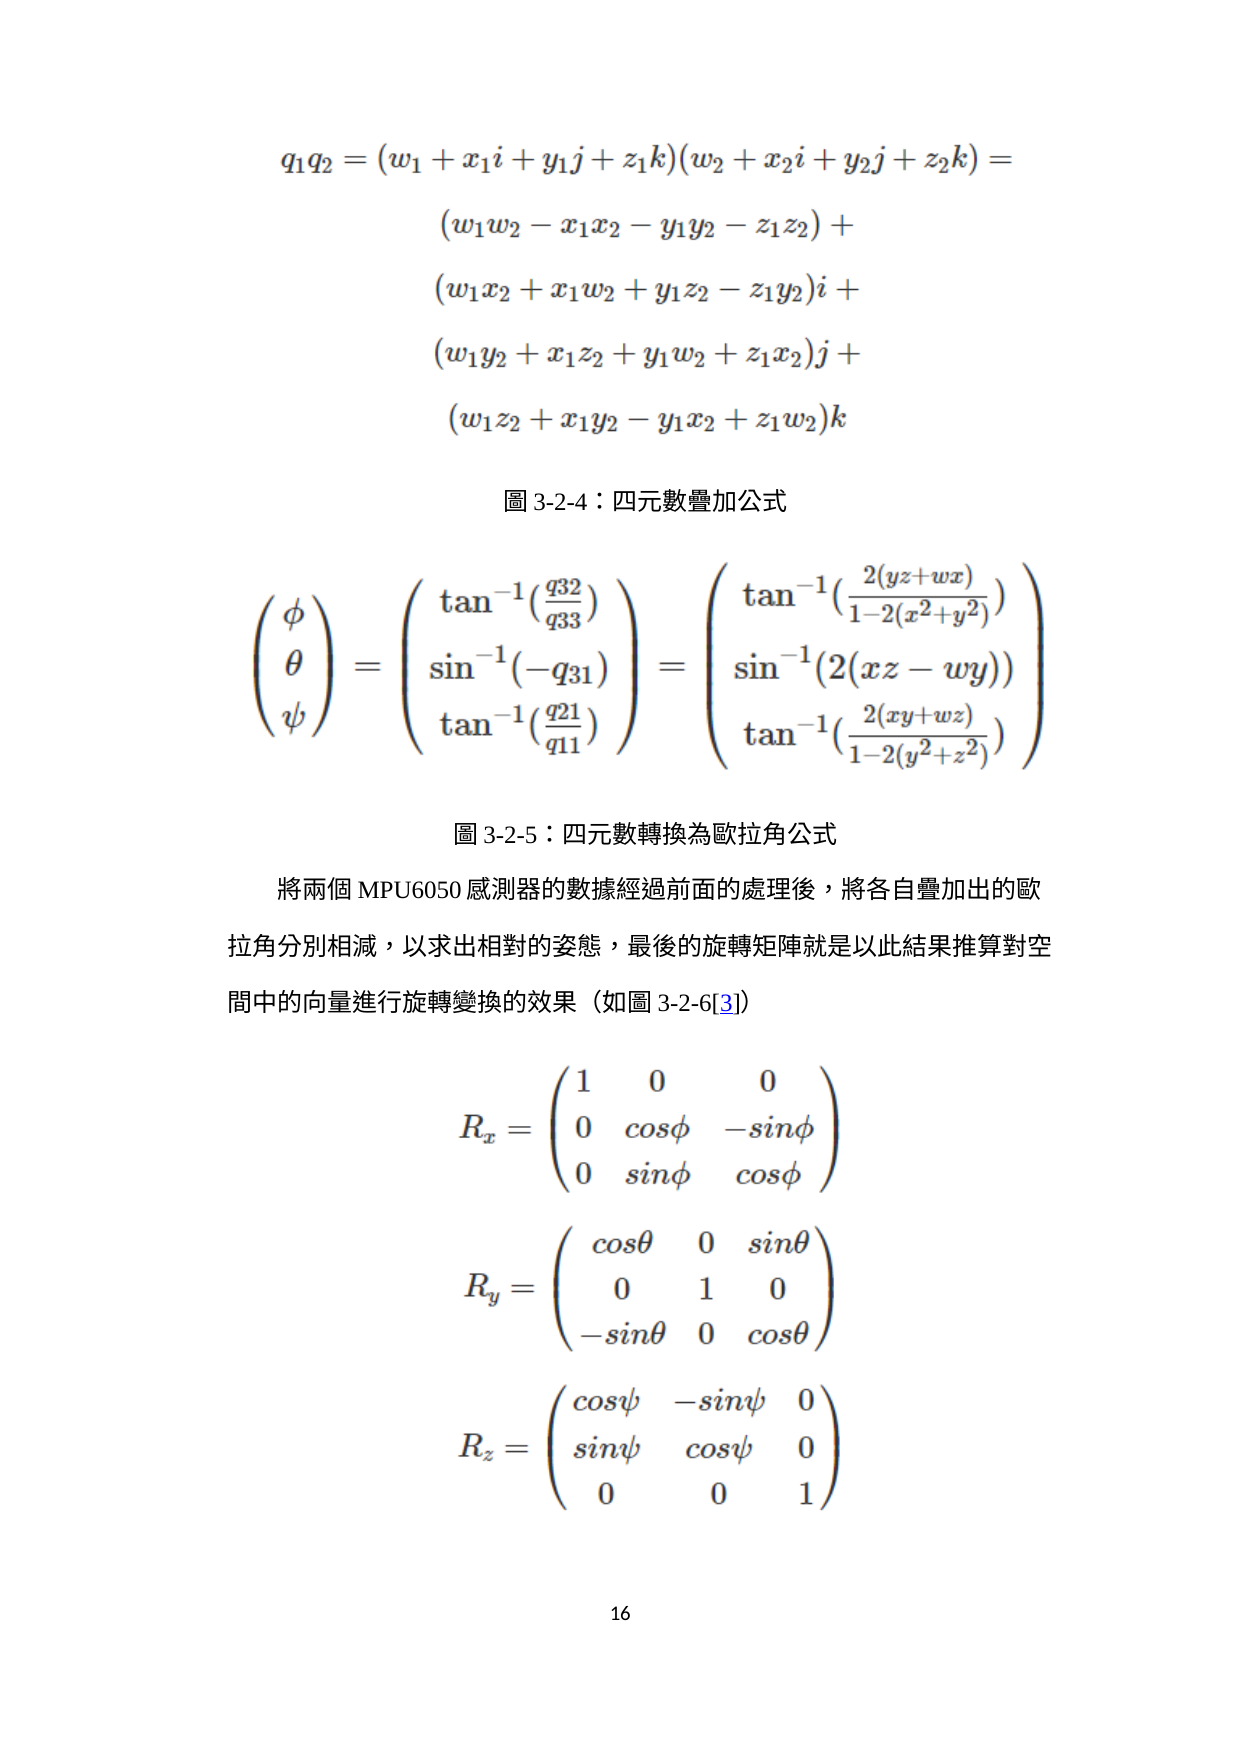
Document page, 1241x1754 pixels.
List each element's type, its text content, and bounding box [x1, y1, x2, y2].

list 圖3-2-5：四元數轉換為歐拉角公式 [227, 814, 1063, 851]
picture [253, 127, 1037, 451]
picture [431, 1037, 859, 1529]
list 圖3-2-4：四元數疊加公式 [227, 480, 1063, 518]
picture [238, 536, 1052, 781]
list 將兩個MPU6050感測器的數據經過前面的處理後，將各自疊加出的歐拉角分別相減，以求出相對的姿態，最後的旋轉矩陣就是以此結果推算對空間中的向量進行旋轉變換的效果（如圖3-2-6[3]） [227, 869, 1063, 1019]
